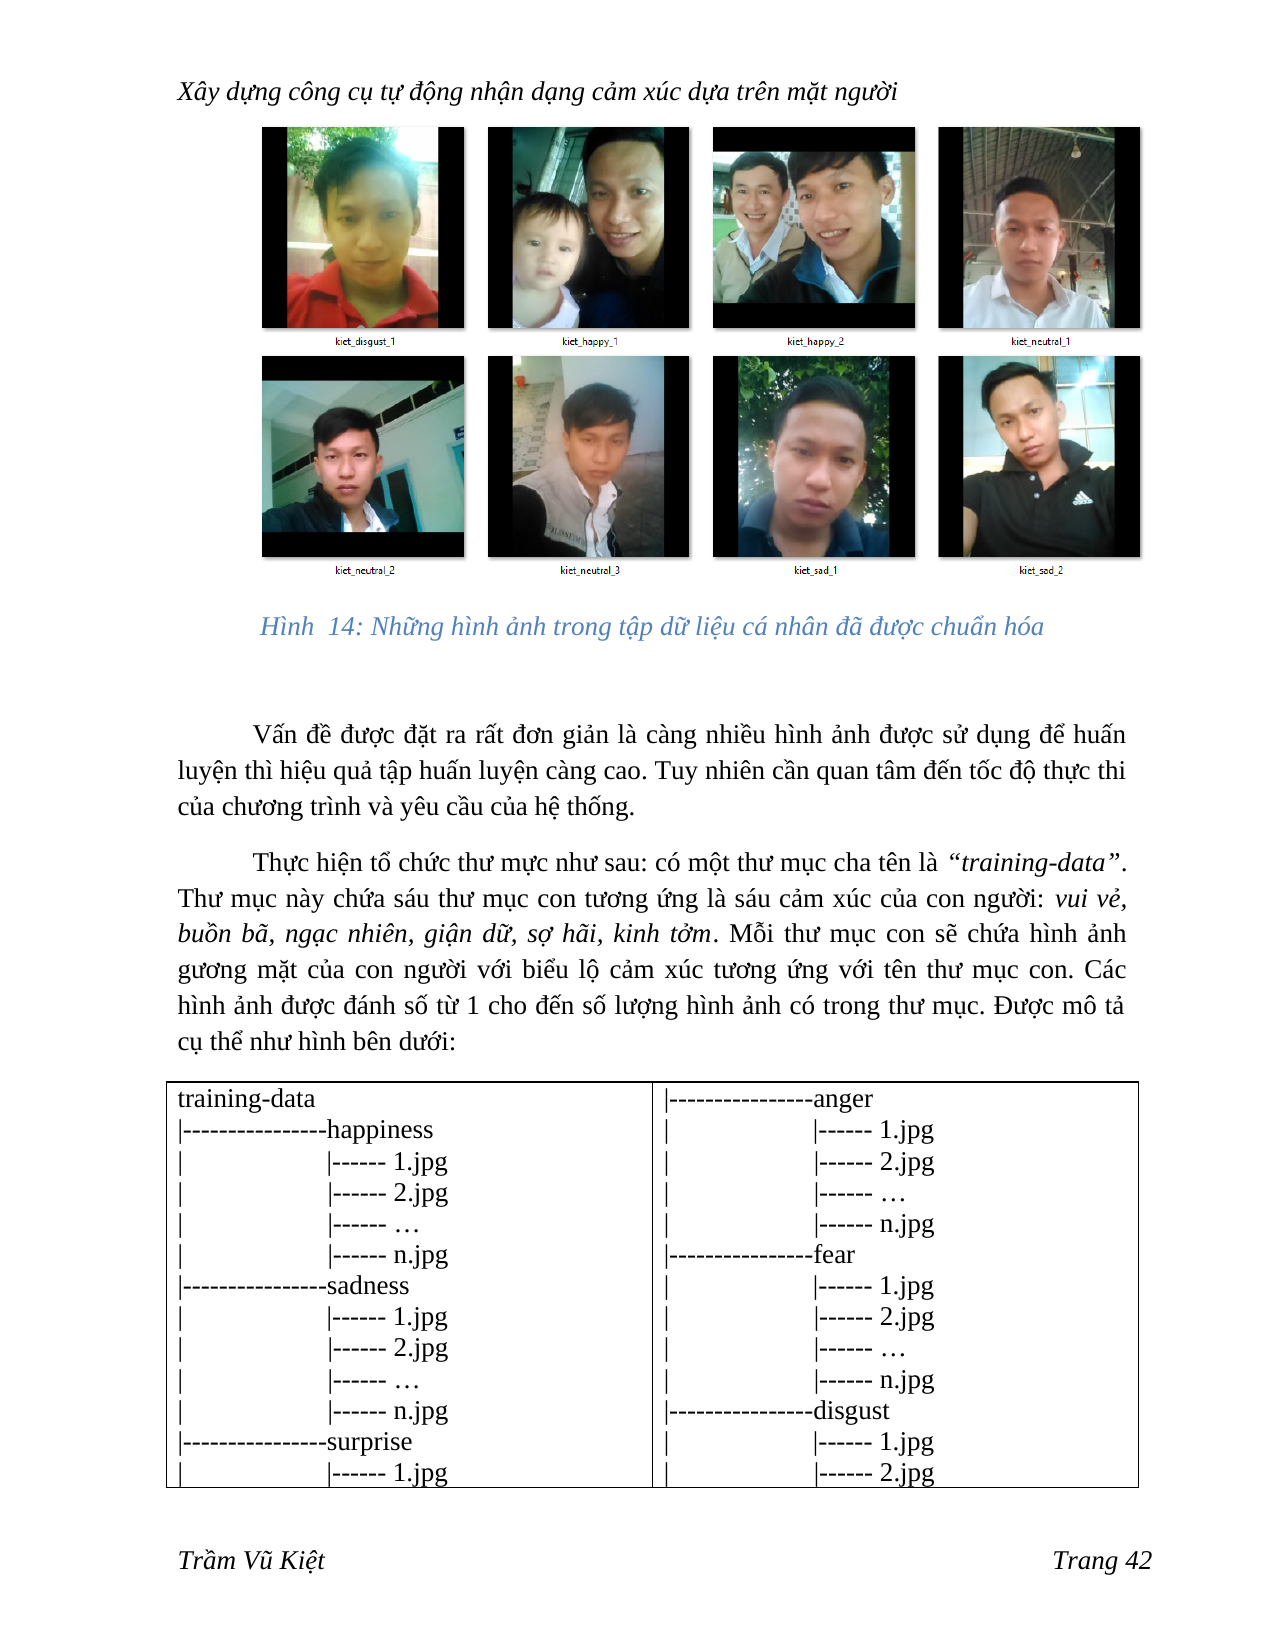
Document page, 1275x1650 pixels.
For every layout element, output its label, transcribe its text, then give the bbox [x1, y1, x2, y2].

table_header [653, 1083, 1138, 1487]
text Hình 14: Những hình ảnh trong tập dữ liệu cá nhân đã được chuẩn hóa [177, 609, 1127, 641]
picture [252, 118, 1152, 585]
text Thực hiện tổ chức thư mực như sau: có một thư mục cha tên là “training-data”. Thư mục này chứa sáu thư mục con tương ứng là sáu cảm xúc của con người: vui vẻ, buồn bã, ngạc nhiên, giận dữ, sợ hãi, kinh tởm. Mỗi thư mục con sẽ chứa hình ảnh gương mặt của con người với biểu lộ cảm xúc tương ứng với tên thư mục con. Các hình ảnh được đánh số từ 1 cho đến số lượng hình ảnh có trong thư mục. Được mô tả cụ thể như hình bên dưới: [177, 846, 1127, 1056]
text Vấn đề được đặt ra rất đơn giản là càng nhiều hình ảnh được sử dụng để huấn luyện thì hiệu quả tập huấn luyện càng cao. Tuy nhiên cần quan tâm đến tốc độ thực thi của chương trình và yêu cầu của hệ thống. [177, 718, 1127, 821]
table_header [167, 1083, 652, 1487]
